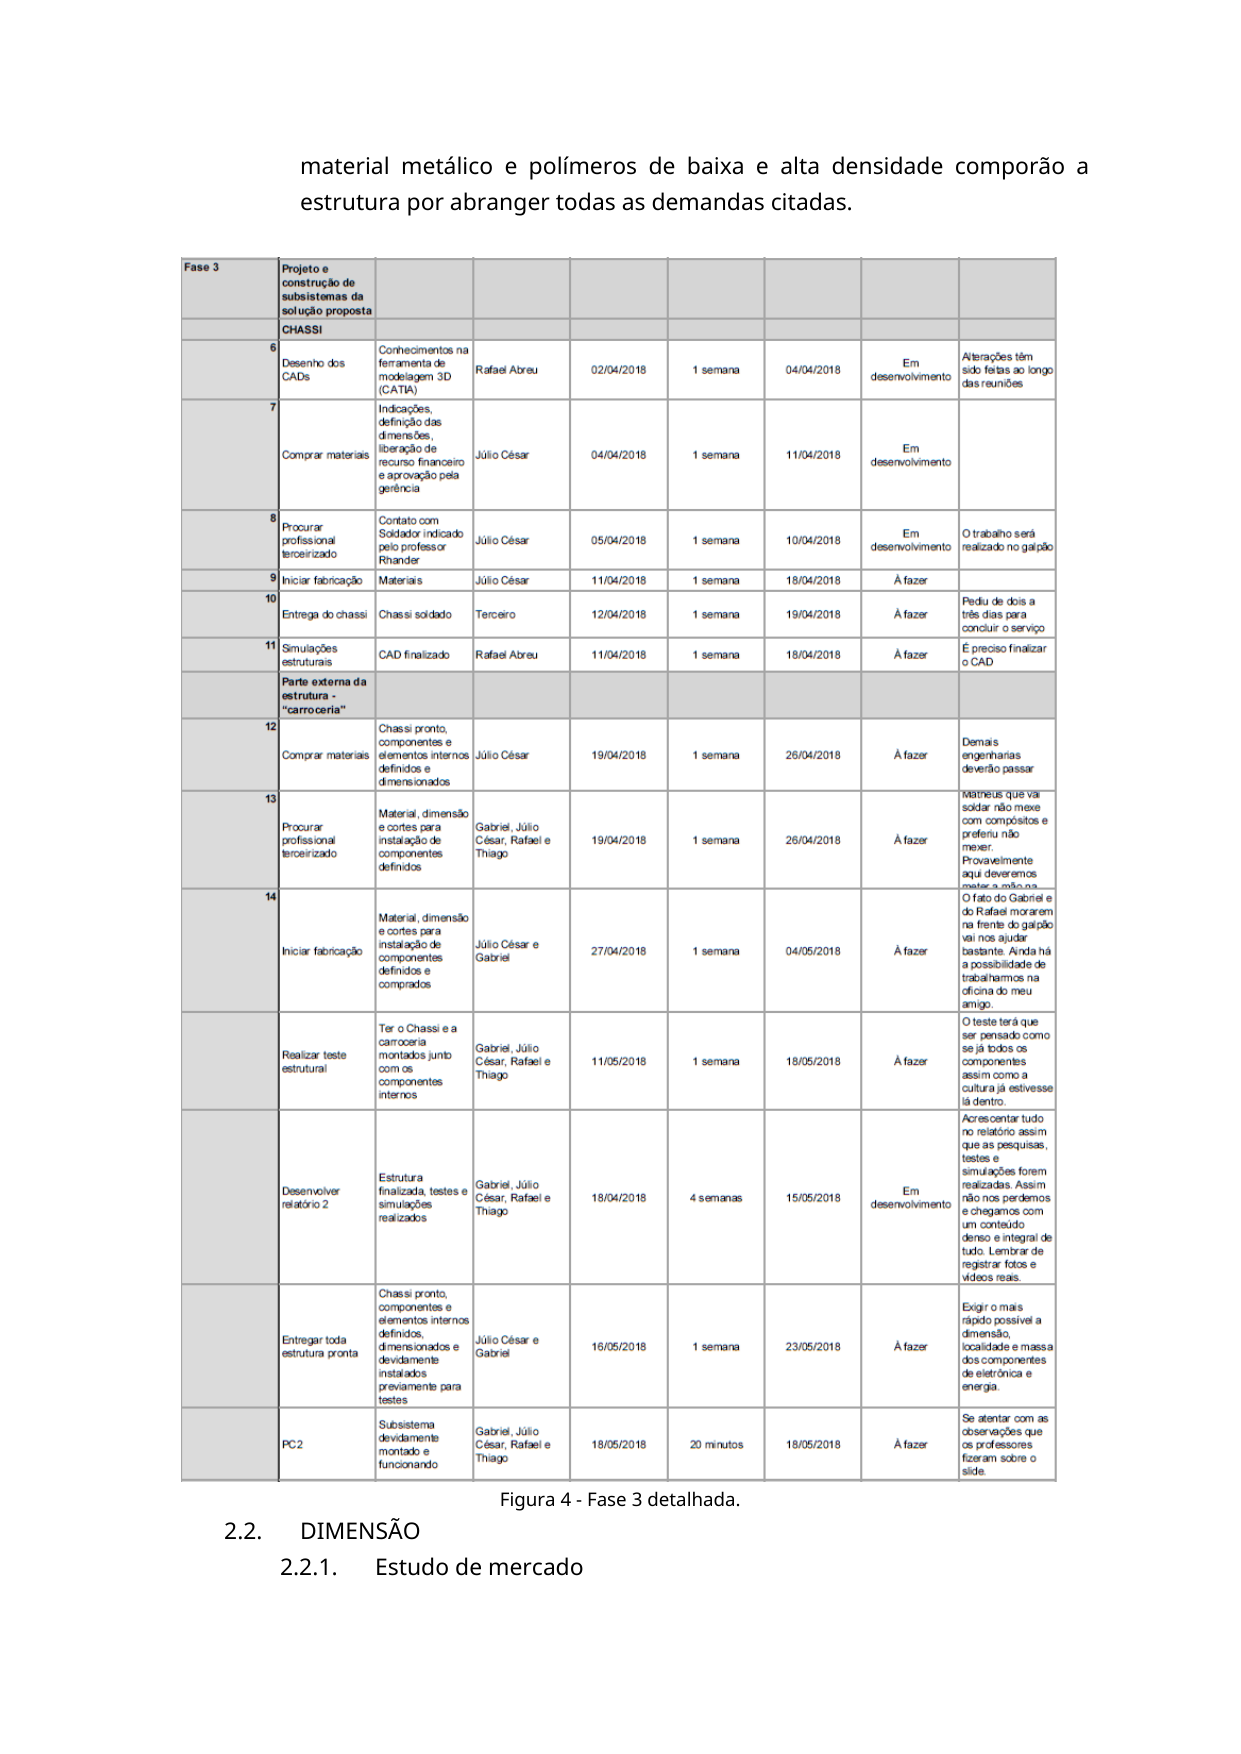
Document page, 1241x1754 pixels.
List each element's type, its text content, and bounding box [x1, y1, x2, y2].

list Estudo de mercado [337, 1551, 1090, 1582]
picture [181, 257, 1060, 1482]
text Figura 4 - Fase 3 detalhada. [150, 1486, 1090, 1511]
list DIMENSÃO [262, 1515, 1090, 1546]
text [300, 150, 1090, 217]
